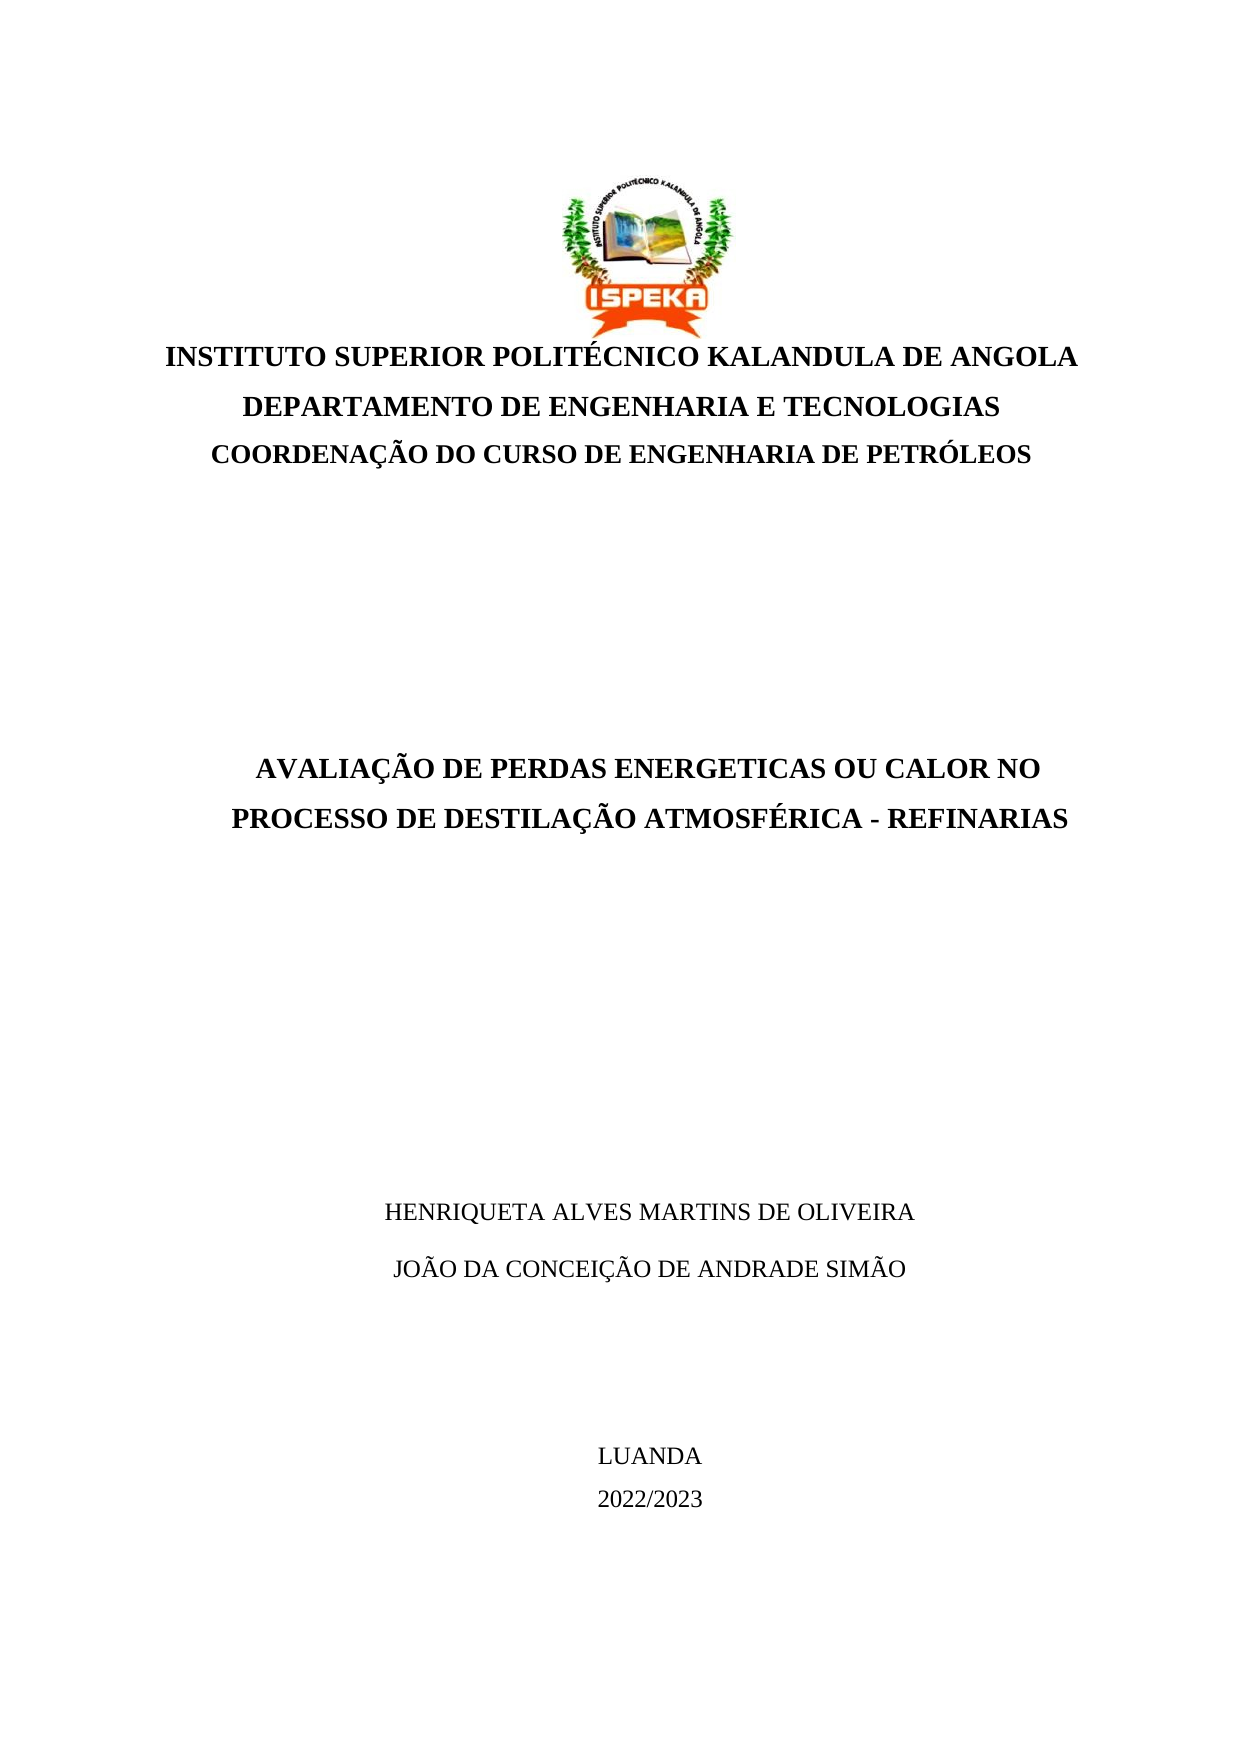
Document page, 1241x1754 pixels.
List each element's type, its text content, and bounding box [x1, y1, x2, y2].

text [357, 1197, 943, 1283]
text DEPARTAMENTO DE ENGENHARIA E TECNOLOGIAS COORDENAÇÃO DO CURSO DE ENGENHARIA DE PETRÓLEOS [154, 389, 1089, 469]
picture [562, 175, 736, 339]
text INSTITUTO SUPERIOR POLITÉCNICO KALANDULA DE ANGOLA [154, 339, 1089, 373]
text AVALIAÇÃO DE PERDAS ENERGETICAS OU CALOR NO PROCESSO DE DESTILAÇÃO ATMOSFÉRICA - REFINARIAS [204, 751, 1093, 835]
text LUANDA 2022/2023 [596, 1441, 704, 1513]
